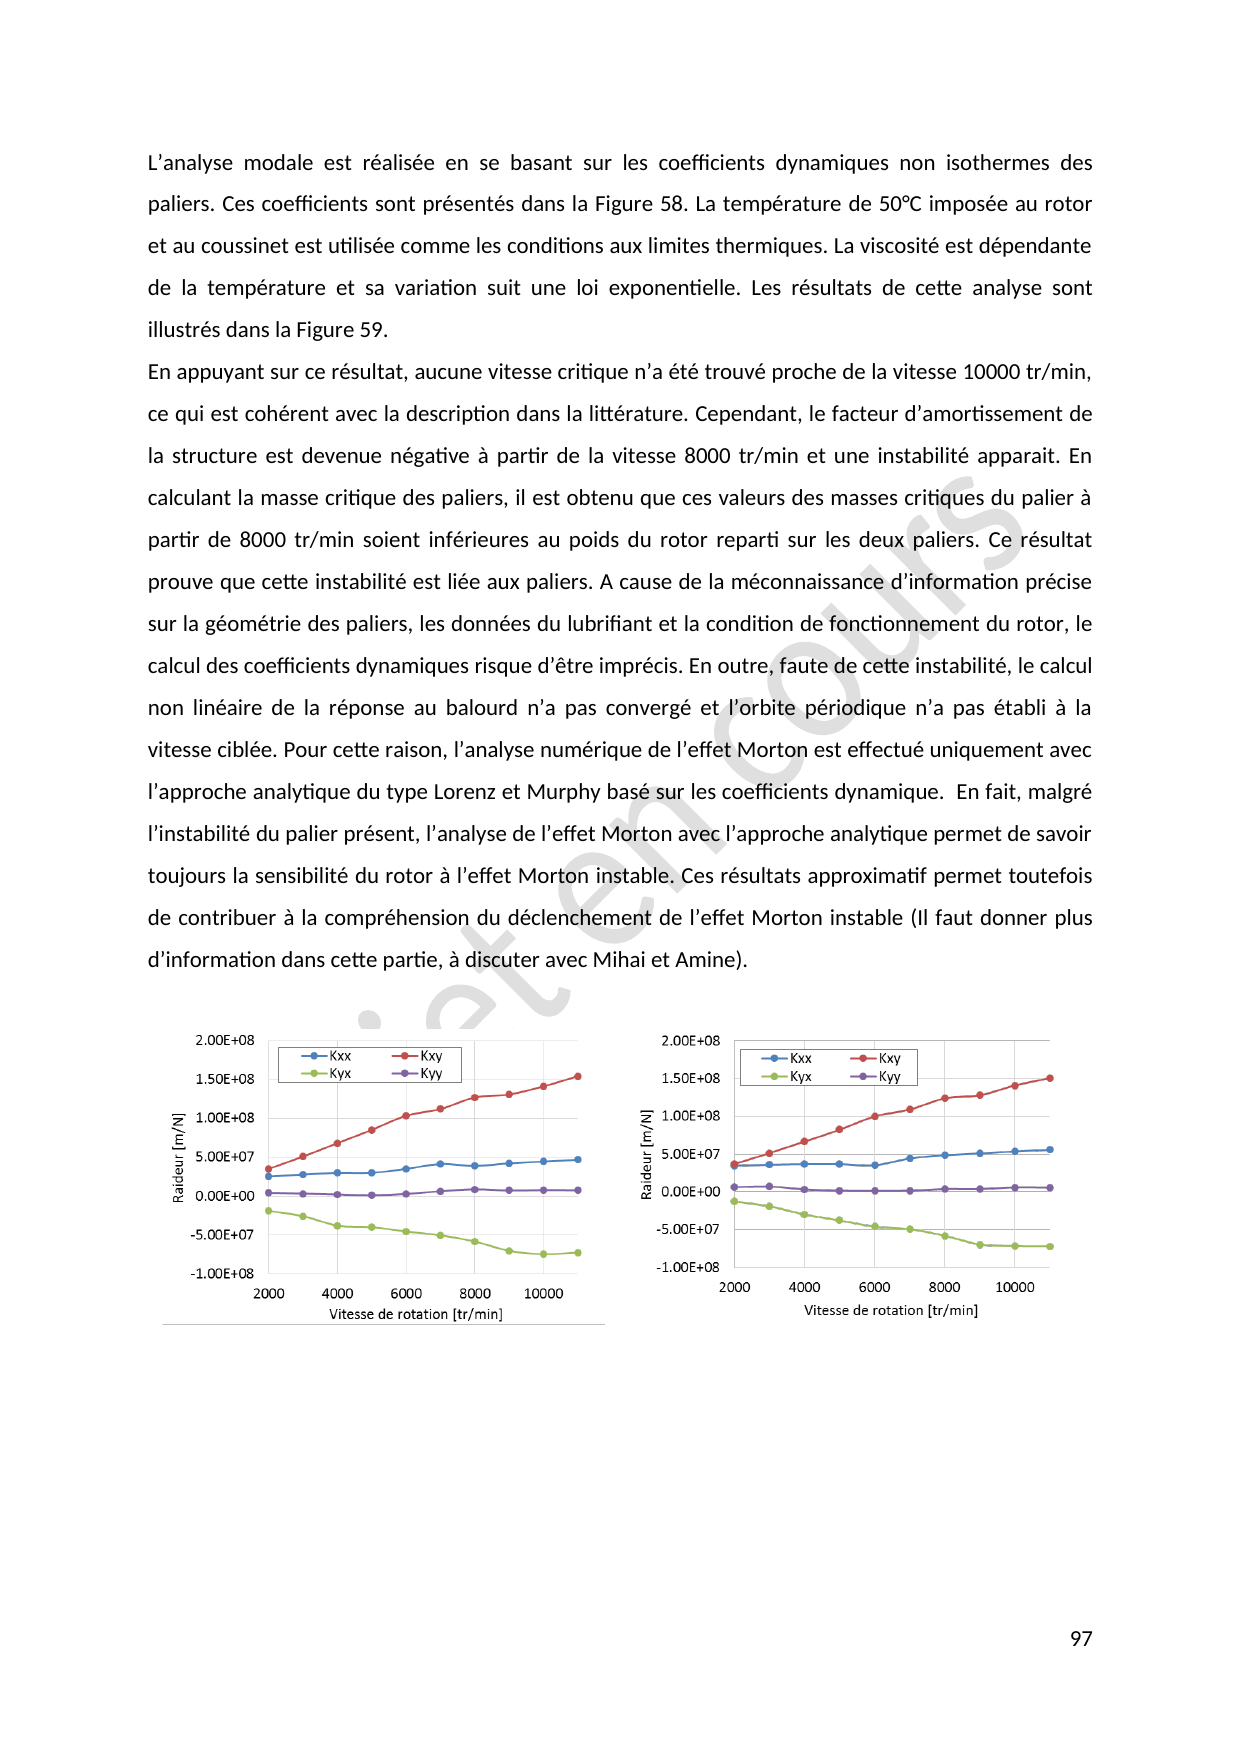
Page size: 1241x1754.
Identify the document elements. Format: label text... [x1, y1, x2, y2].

picture [634, 1029, 1077, 1325]
picture [162, 1029, 605, 1325]
text L’analyse modale est réalisée en se basant sur les coefficients dynamiques non isothermes des paliers. Ces coefficients sont présentés dans la Figure 58. La température de 50°C imposée au rotor et au coussinet est utilisée comme les conditions aux limites thermiques. La viscosité est dépendante de la température et sa variation suit une loi exponentielle. Les résultats de cette analyse sont illustrés dans la Figure 59. [148, 148, 1093, 343]
table_header [148, 1029, 619, 1339]
text En appuyant sur ce résultat, aucune vitesse critique n’a été trouvé proche de la vitesse 10000 tr/min, ce qui est cohérent avec la description dans la littérature. Cependant, le facteur d’amortissement de la structure est devenue négative à partir de la vitesse 8000 tr/min et une instabilité apparait. En calculant la masse critique des paliers, il est obtenu que ces valeurs des masses critiques du palier à partir de 8000 tr/min soient inférieures au poids du rotor reparti sur les deux paliers. Ce résultat prouve que cette instabilité est liée aux paliers. A cause de la méconnaissance d’information précise sur la géométrie des paliers, les données du lubrifiant et la condition de fonctionnement du rotor, le calcul des coefficients dynamiques risque d’être imprécis. En outre, faute de cette instabilité, le calcul non linéaire de la réponse au balourd n’a pas convergé et l’orbite périodique n’a pas établi à la vitesse ciblée. Pour cette raison, l’analyse numérique de l’effet Morton est effectué uniquement avec l’approche analytique du type Lorenz et Murphy basé sur les coefficients dynamique. En fait, malgré l’instabilité du palier présent, l’analyse de l’effet Morton avec l’approche analytique permet de savoir toujours la sensibilité du rotor à l’effet Morton instable. Ces résultats approximatif permet toutefois de contribuer à la compréhension du déclenchement de l’effet Morton instable (Il faut donner plus d’information dans cette partie, à discuter avec Mihai et Amine). [148, 357, 1093, 973]
table_header [620, 1029, 1092, 1339]
